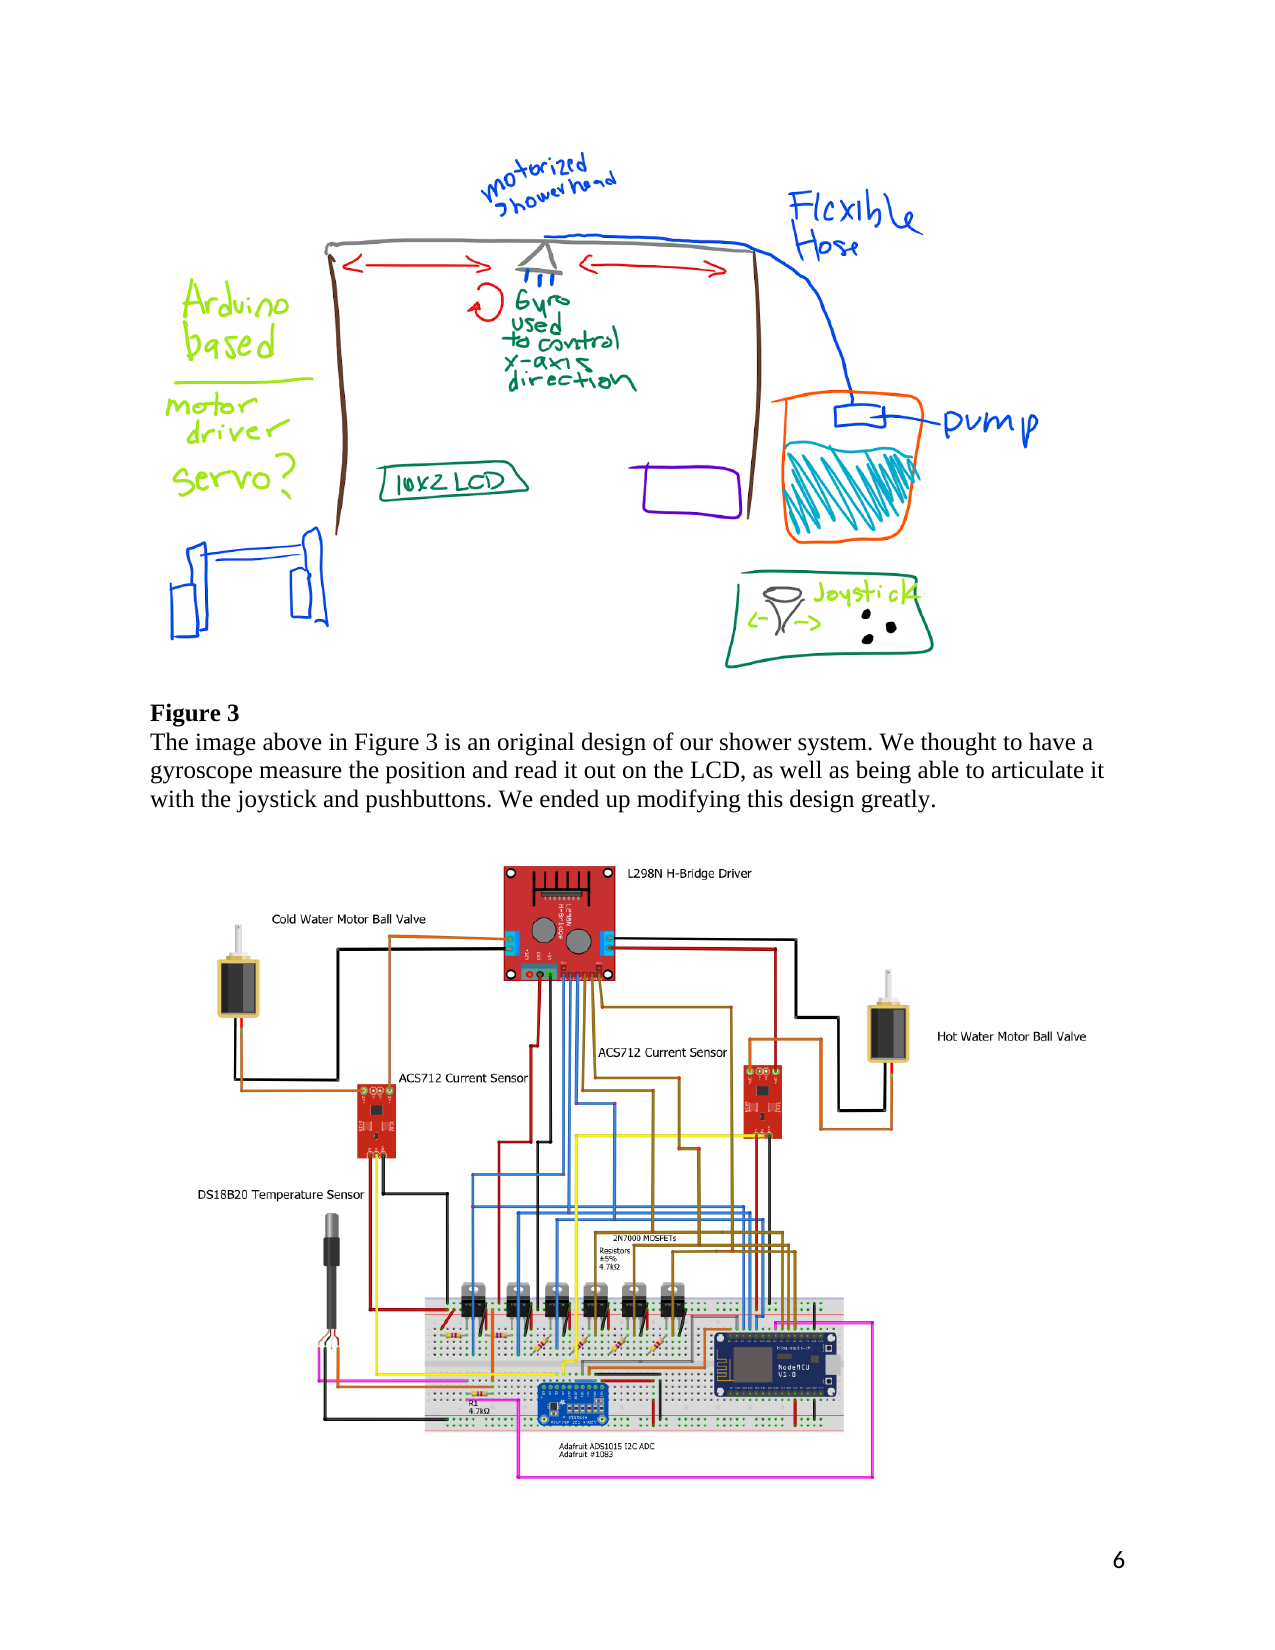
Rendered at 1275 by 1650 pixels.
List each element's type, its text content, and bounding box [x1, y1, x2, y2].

picture [150, 841, 1125, 1498]
text Figure 3 [150, 698, 1125, 727]
text The image above in Figure 3 is an original design of our shower system. We thought to have a gyroscope measure the position and read it out on the LCD, as well as being able to articulate it with the joystick and pushbuttons. We ended up modifying this design greatly. [150, 727, 1125, 813]
picture [150, 150, 1125, 698]
